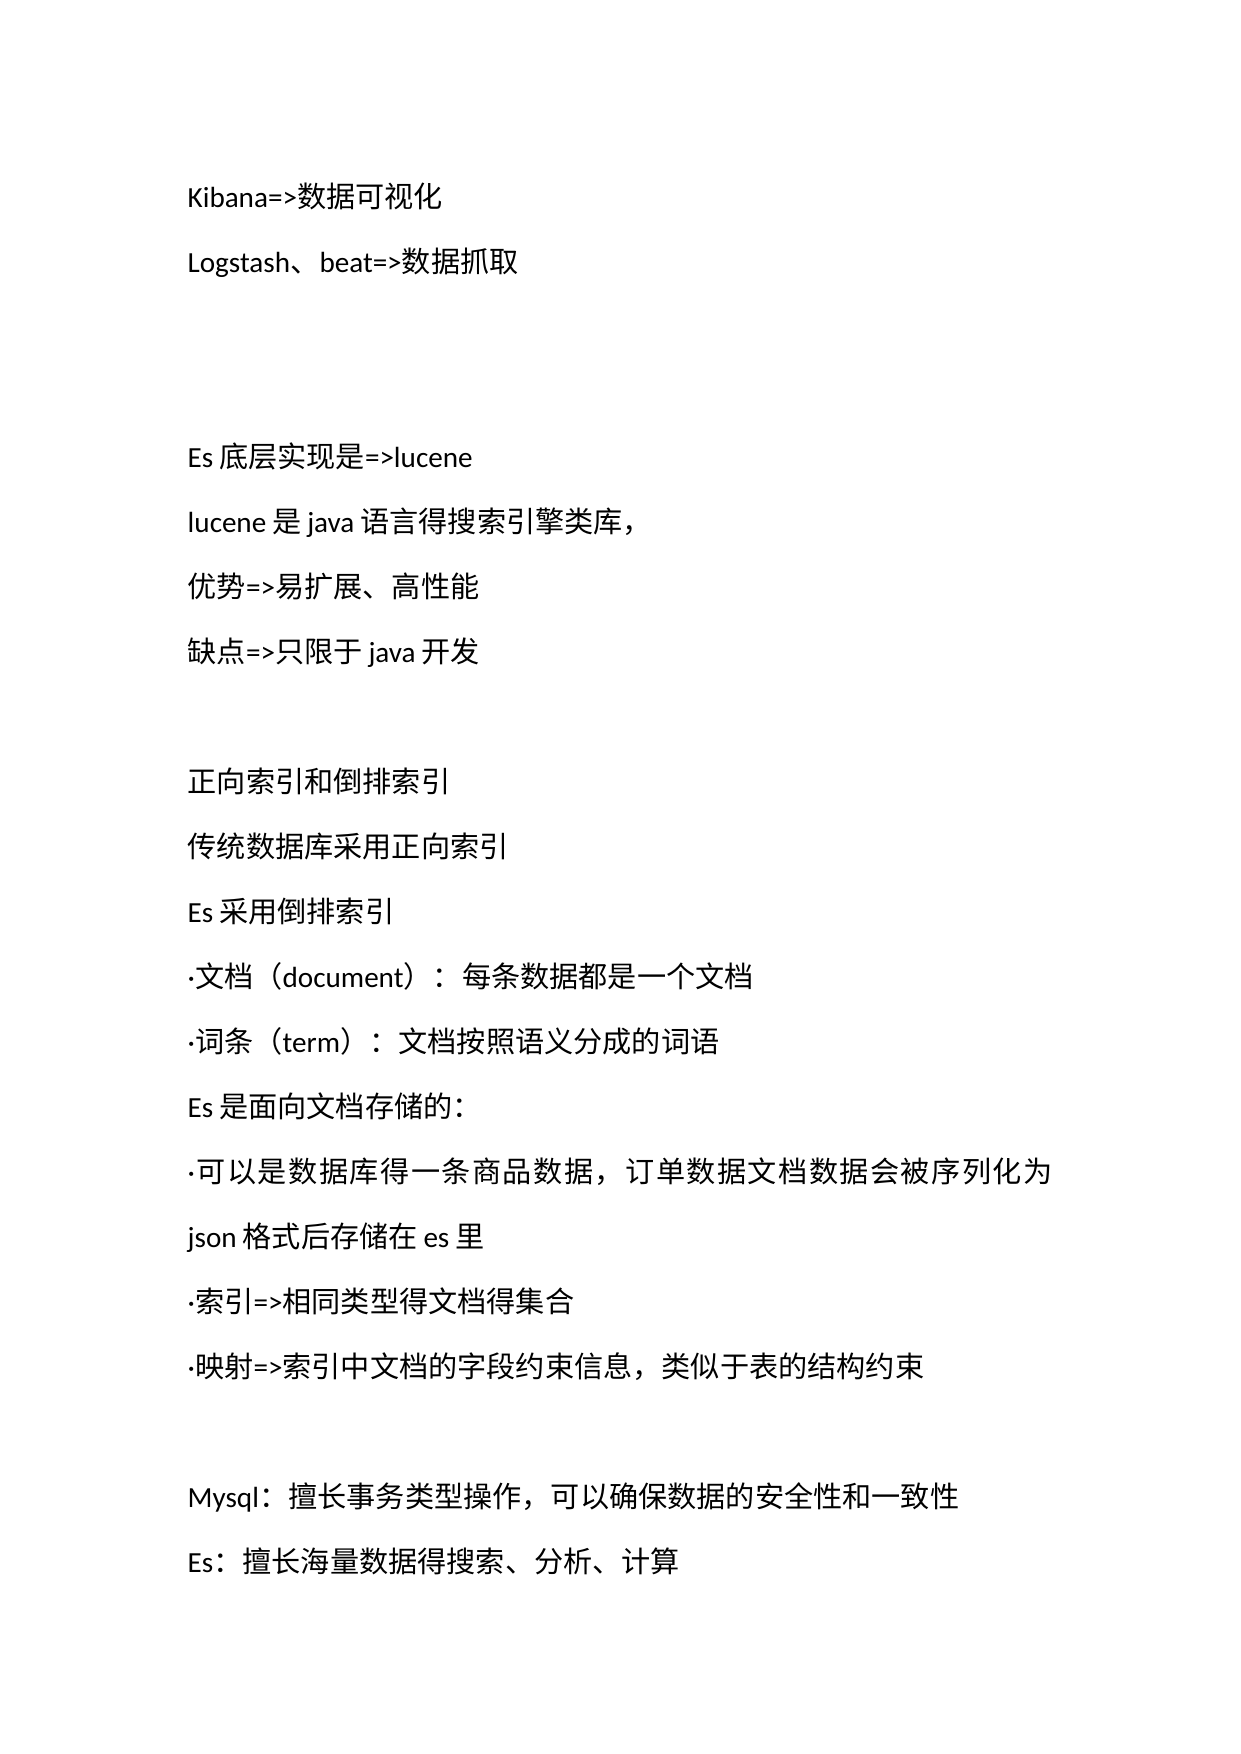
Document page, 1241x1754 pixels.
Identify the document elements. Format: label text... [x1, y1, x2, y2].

text ·索引=>相同类型得文档得集合 [187, 1267, 1053, 1332]
text Mysql：擅长事务类型操作，可以确保数据的安全性和一致性 [187, 1462, 1053, 1527]
text ·文档（document）：每条数据都是一个文档 [187, 942, 1053, 1007]
text 缺点=>只限于java开发 [187, 617, 1053, 682]
text lucene是java语言得搜索引擎类库， [187, 487, 1053, 552]
text 优势=>易扩展、高性能 [187, 552, 1053, 617]
text Es采用倒排索引 [187, 877, 1053, 942]
text Es是面向文档存储的： [187, 1072, 1053, 1137]
text Kibana=>数据可视化 [187, 162, 1053, 227]
text ·可以是数据库得一条商品数据，订单数据文档数据会被序列化为json格式后存储在es里 [187, 1137, 1053, 1267]
text Logstash、beat=>数据抓取 [187, 227, 1053, 292]
text ·映射=>索引中文档的字段约束信息，类似于表的结构约束 [187, 1332, 1053, 1397]
text 传统数据库采用正向索引 [187, 812, 1053, 877]
text 正向索引和倒排索引 [187, 747, 1053, 812]
text Es：擅长海量数据得搜索、分析、计算 [187, 1527, 1053, 1592]
text ·词条（term）：文档按照语义分成的词语 [187, 1007, 1053, 1072]
text Es底层实现是=>lucene [187, 422, 1053, 487]
